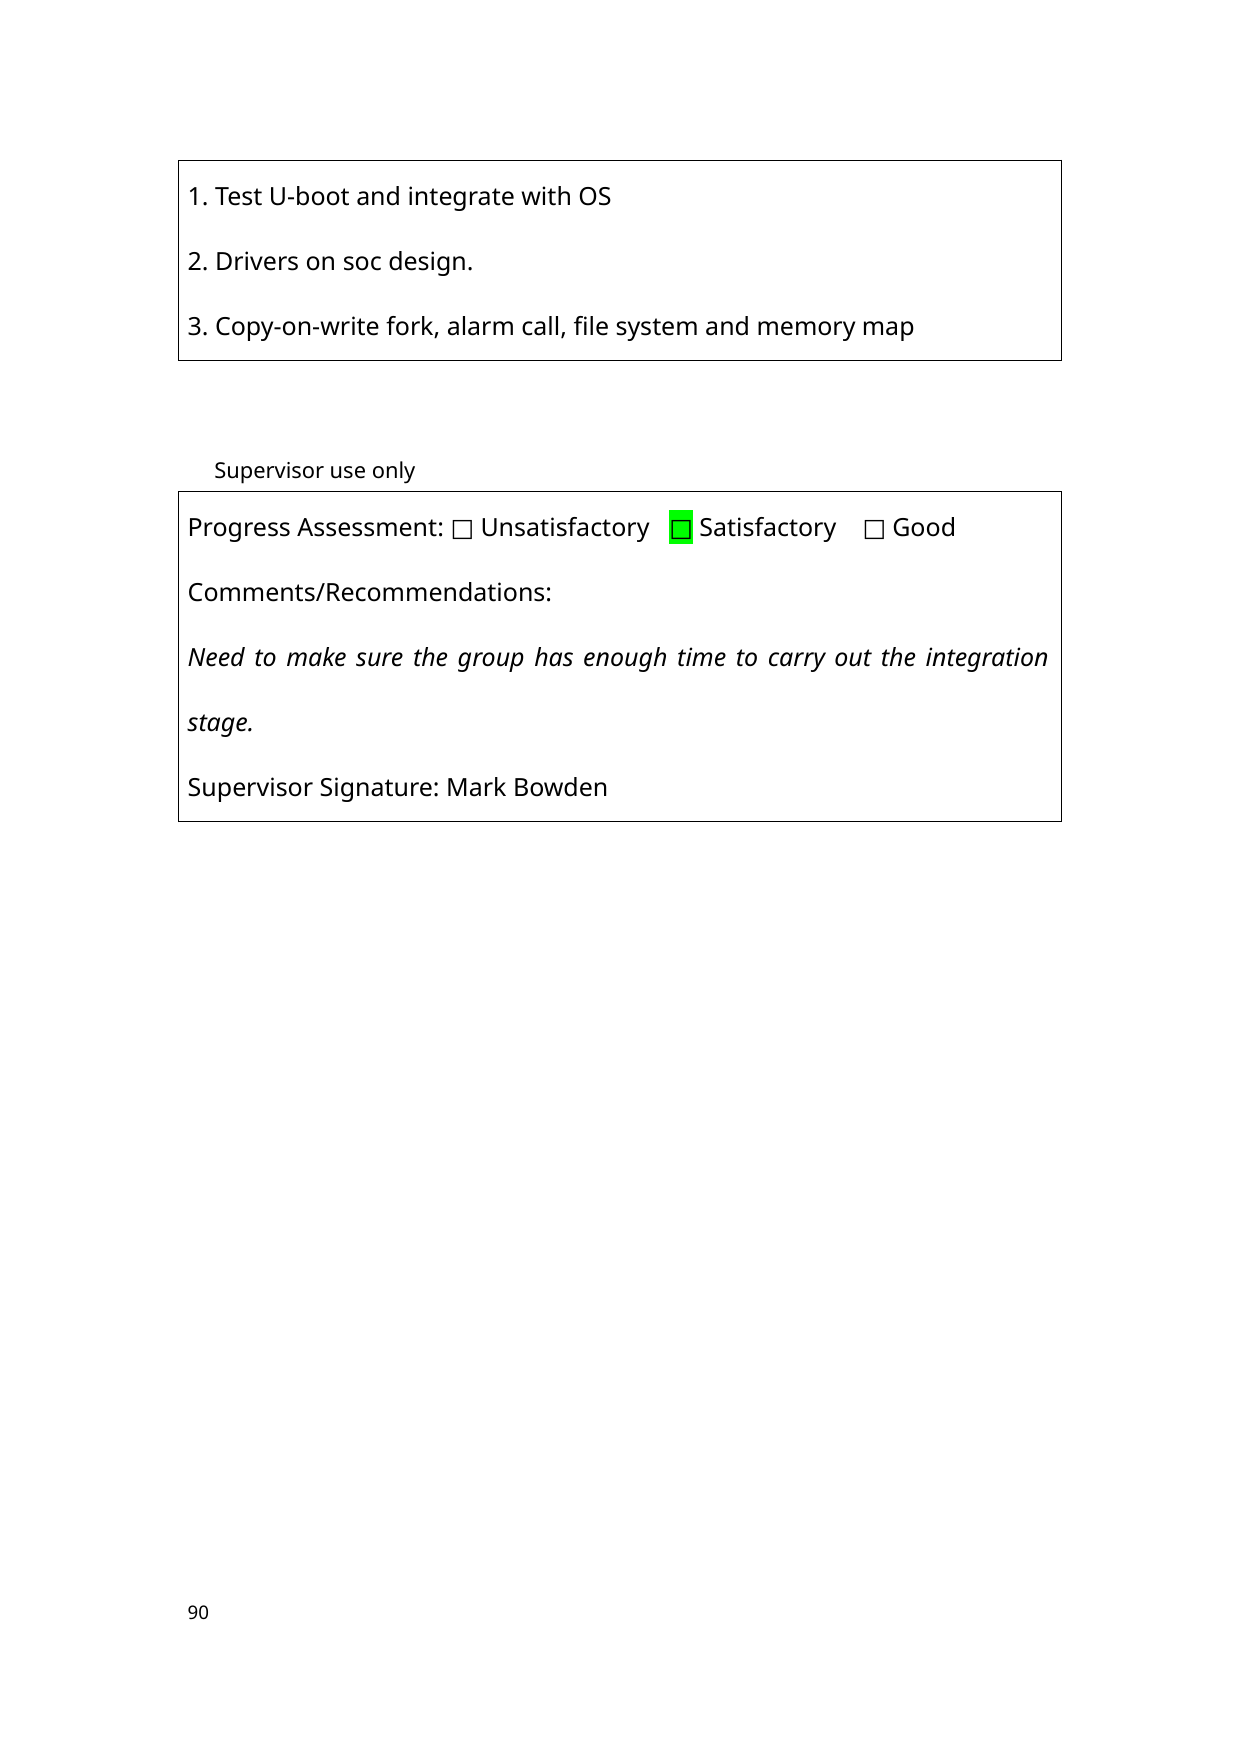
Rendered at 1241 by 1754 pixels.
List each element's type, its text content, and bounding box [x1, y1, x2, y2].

text Progress Assessment: □ Unsatisfactory □ Satisfactory □ Good [179, 492, 1061, 559]
text Comments/Recommendations: [187, 559, 1053, 624]
text Supervisor Signature: Mark Bowden [179, 751, 1061, 821]
text 3. Copy-on-write fork, alarm call, file system and memory map [179, 290, 1061, 360]
text 2. Drivers on soc design. [187, 228, 1053, 290]
text 1. Test U-boot and integrate with OS [179, 161, 1061, 228]
text Need to make sure the group has enough time to carry out the integration stage. [187, 624, 1053, 751]
